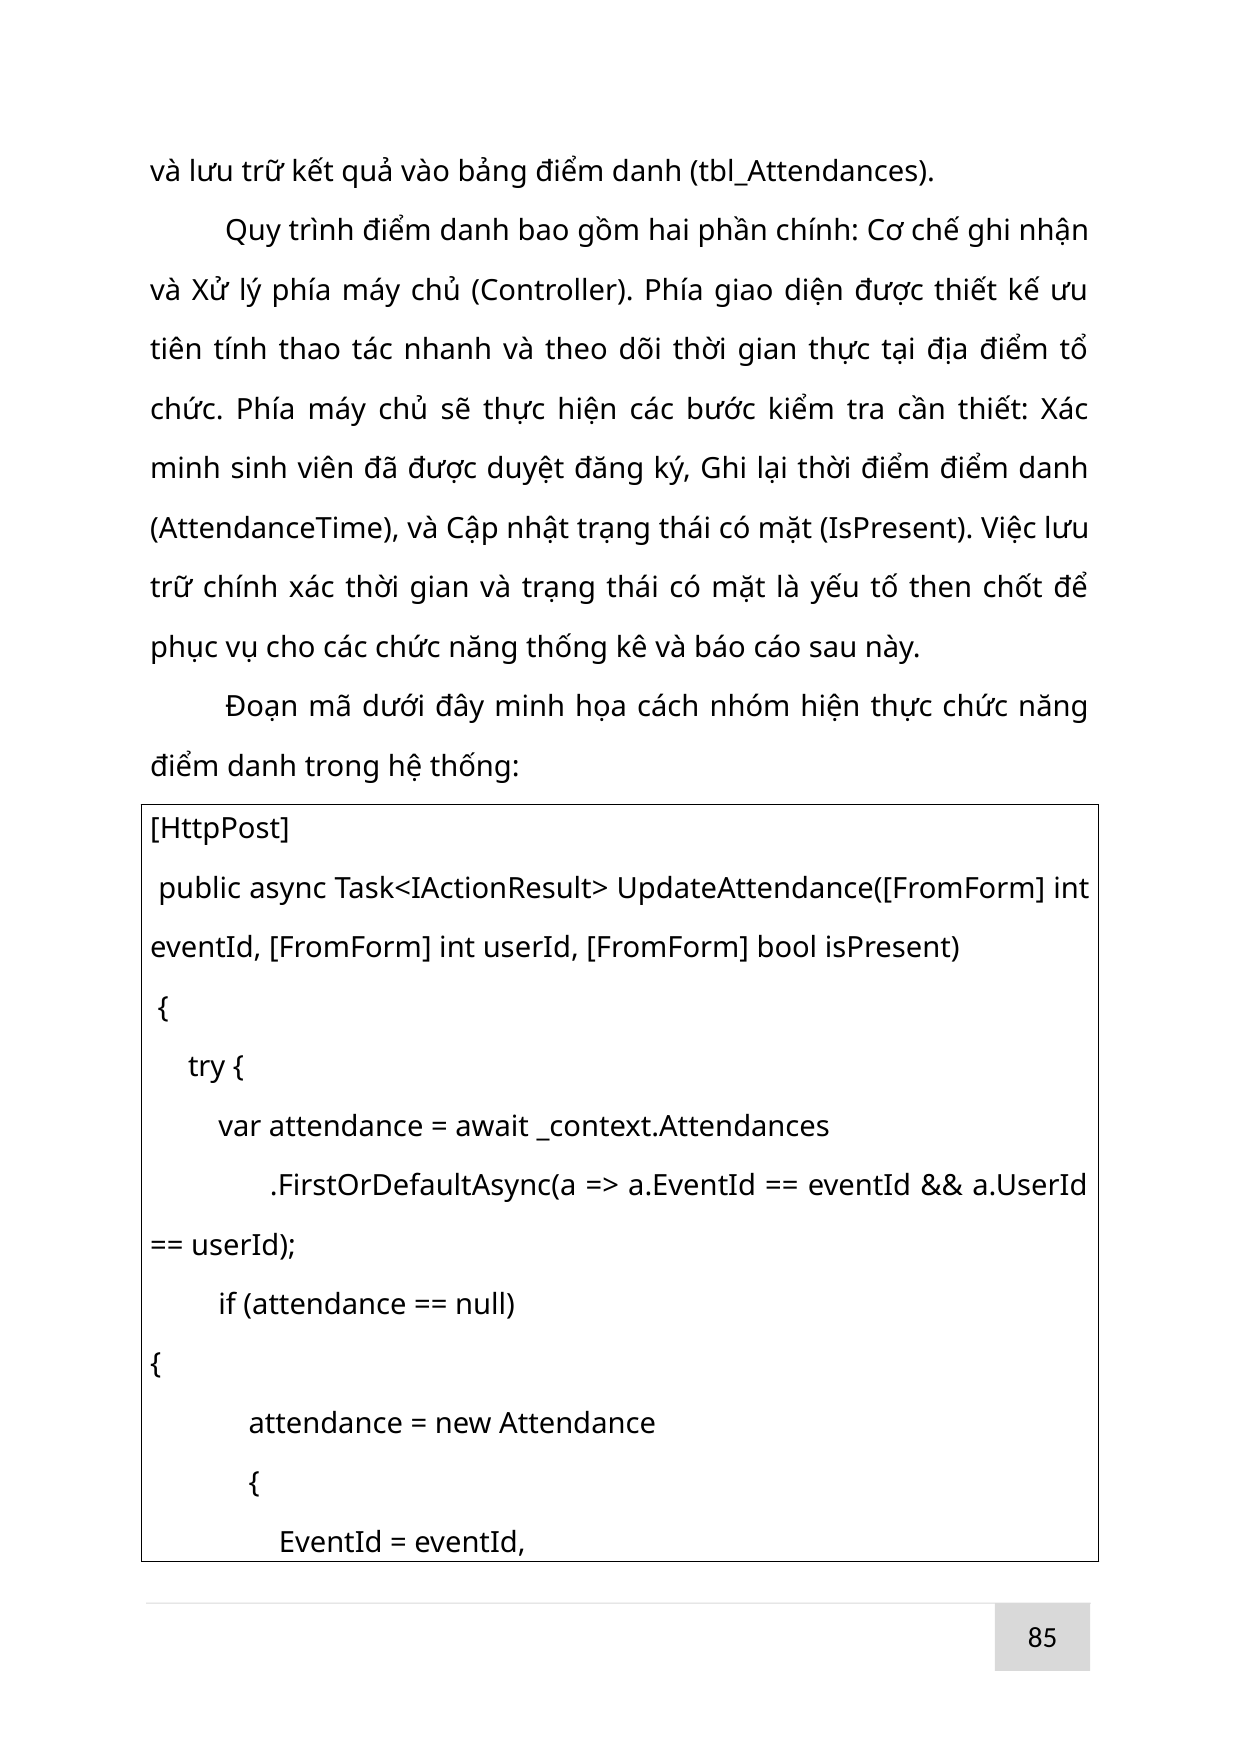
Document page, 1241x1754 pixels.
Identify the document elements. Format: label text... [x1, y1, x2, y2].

text EventId = eventId, [142, 1518, 1098, 1561]
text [150, 150, 1090, 190]
text { [142, 1339, 1098, 1382]
text { [142, 983, 1098, 1026]
text if (attendance == null) [142, 1280, 1098, 1323]
text { [142, 1458, 1098, 1501]
text attendance = new Attendance [142, 1399, 1098, 1442]
text var attendance = await _context.Attendances [142, 1102, 1098, 1144]
text public async Task<IActionResult> UpdateAttendance([FromForm] int eventId, [FromForm] int userId, [FromForm] bool isPresent) [142, 864, 1098, 966]
text Đoạn mã dưới đây minh họa cách nhóm hiện thực chức năng điểm danh trong hệ thống: [150, 685, 1090, 784]
text try { [142, 1042, 1098, 1085]
text [HttpPost] [142, 805, 1098, 847]
text Quy trình điểm danh bao gồm hai phần chính: Cơ chế ghi nhận và Xử lý phía máy chủ (Controller). Phía giao diện được thiết kế ưu tiên tính thao tác nhanh và theo dõi thời gian thực tại địa điểm tổ chức. Phía máy chủ sẽ thực hiện các bước kiểm tra cần thiết: Xác minh sinh viên đã được duyệt đăng ký, Ghi lại thời điểm điểm danh (AttendanceTime), và Cập nhật trạng thái có mặt (IsPresent). Việc lưu trữ chính xác thời gian và trạng thái có mặt là yếu tố then chốt để phục vụ cho các chức năng thống kê và báo cáo sau này. [150, 209, 1090, 666]
text .FirstOrDefaultAsync(a => a.EventId == eventId && a.UserId == userId); [142, 1161, 1098, 1263]
